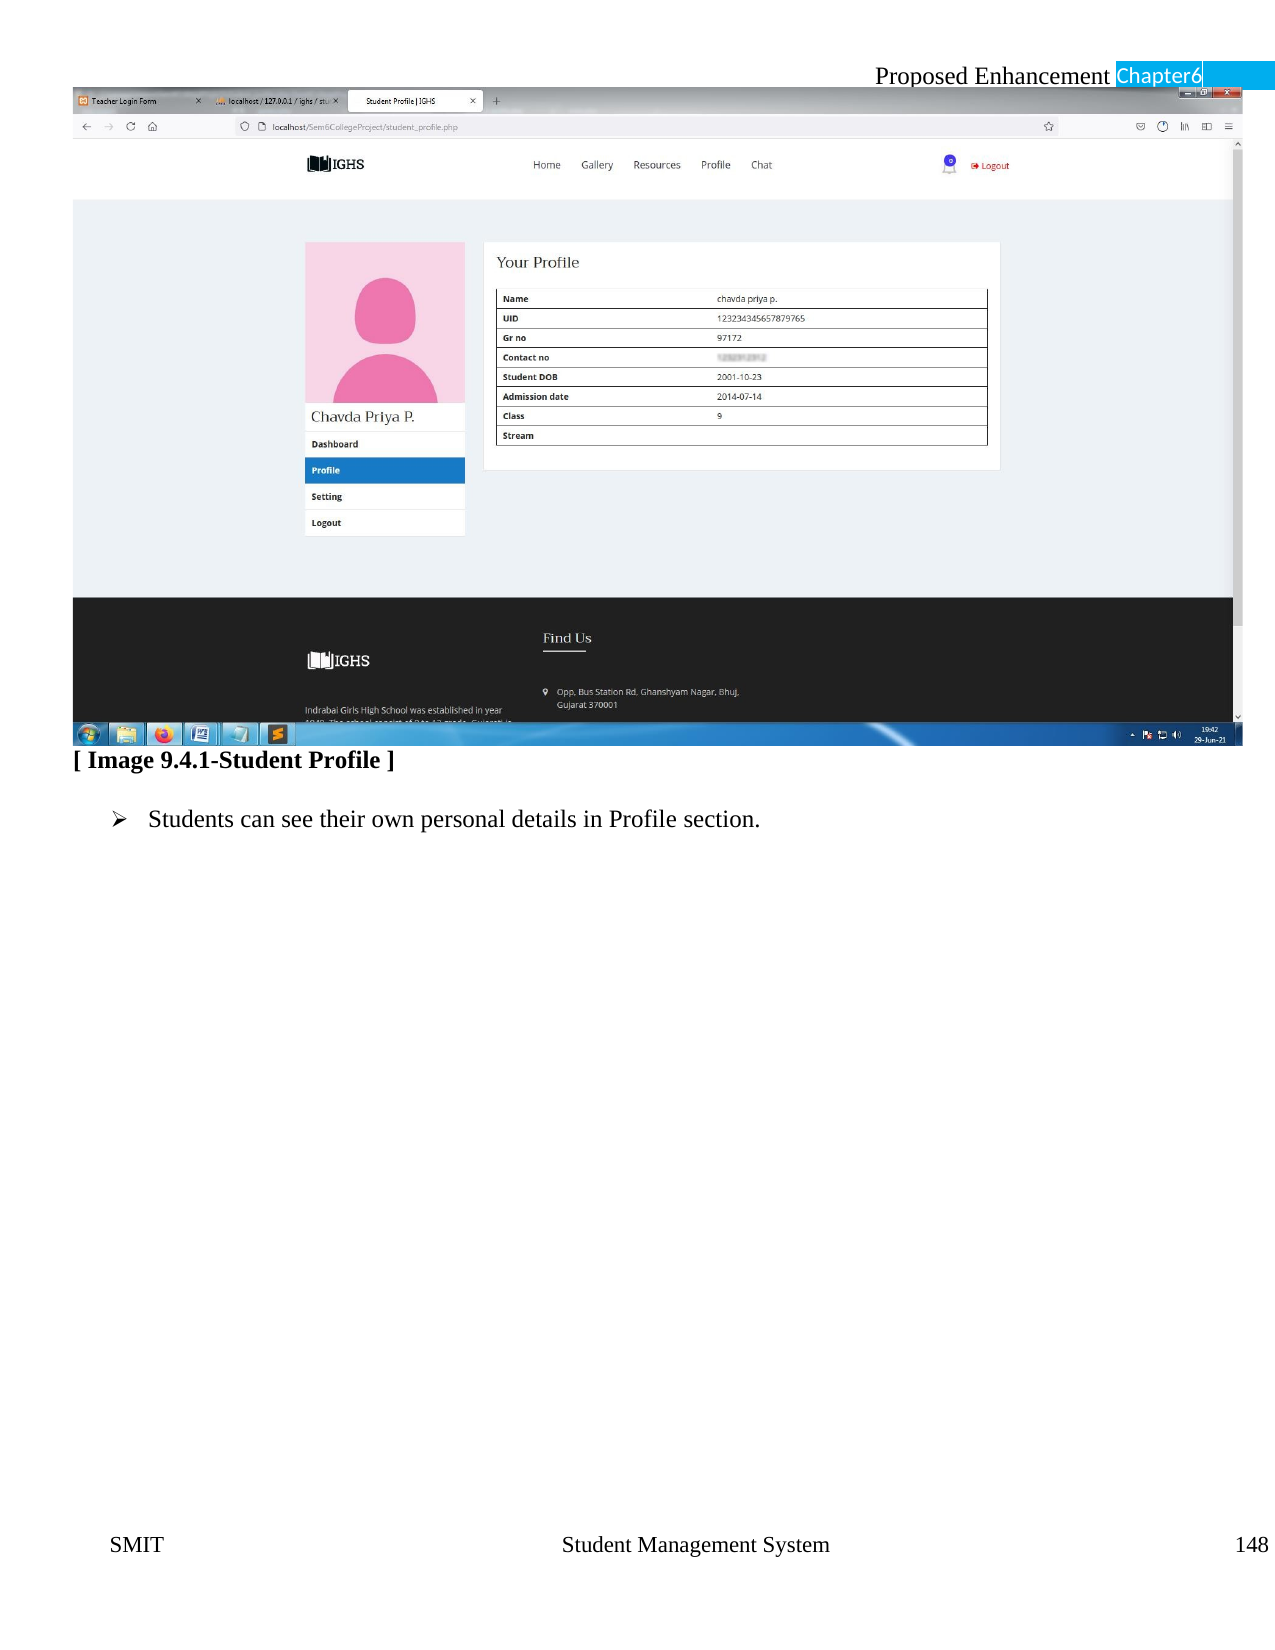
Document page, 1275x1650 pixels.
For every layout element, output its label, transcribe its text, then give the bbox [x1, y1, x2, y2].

text [ Image 9.4.1-Student Profile ] [73, 746, 1200, 774]
picture [72, 87, 1243, 746]
list Students can see their own personal details in Profile section. [110, 804, 1200, 833]
